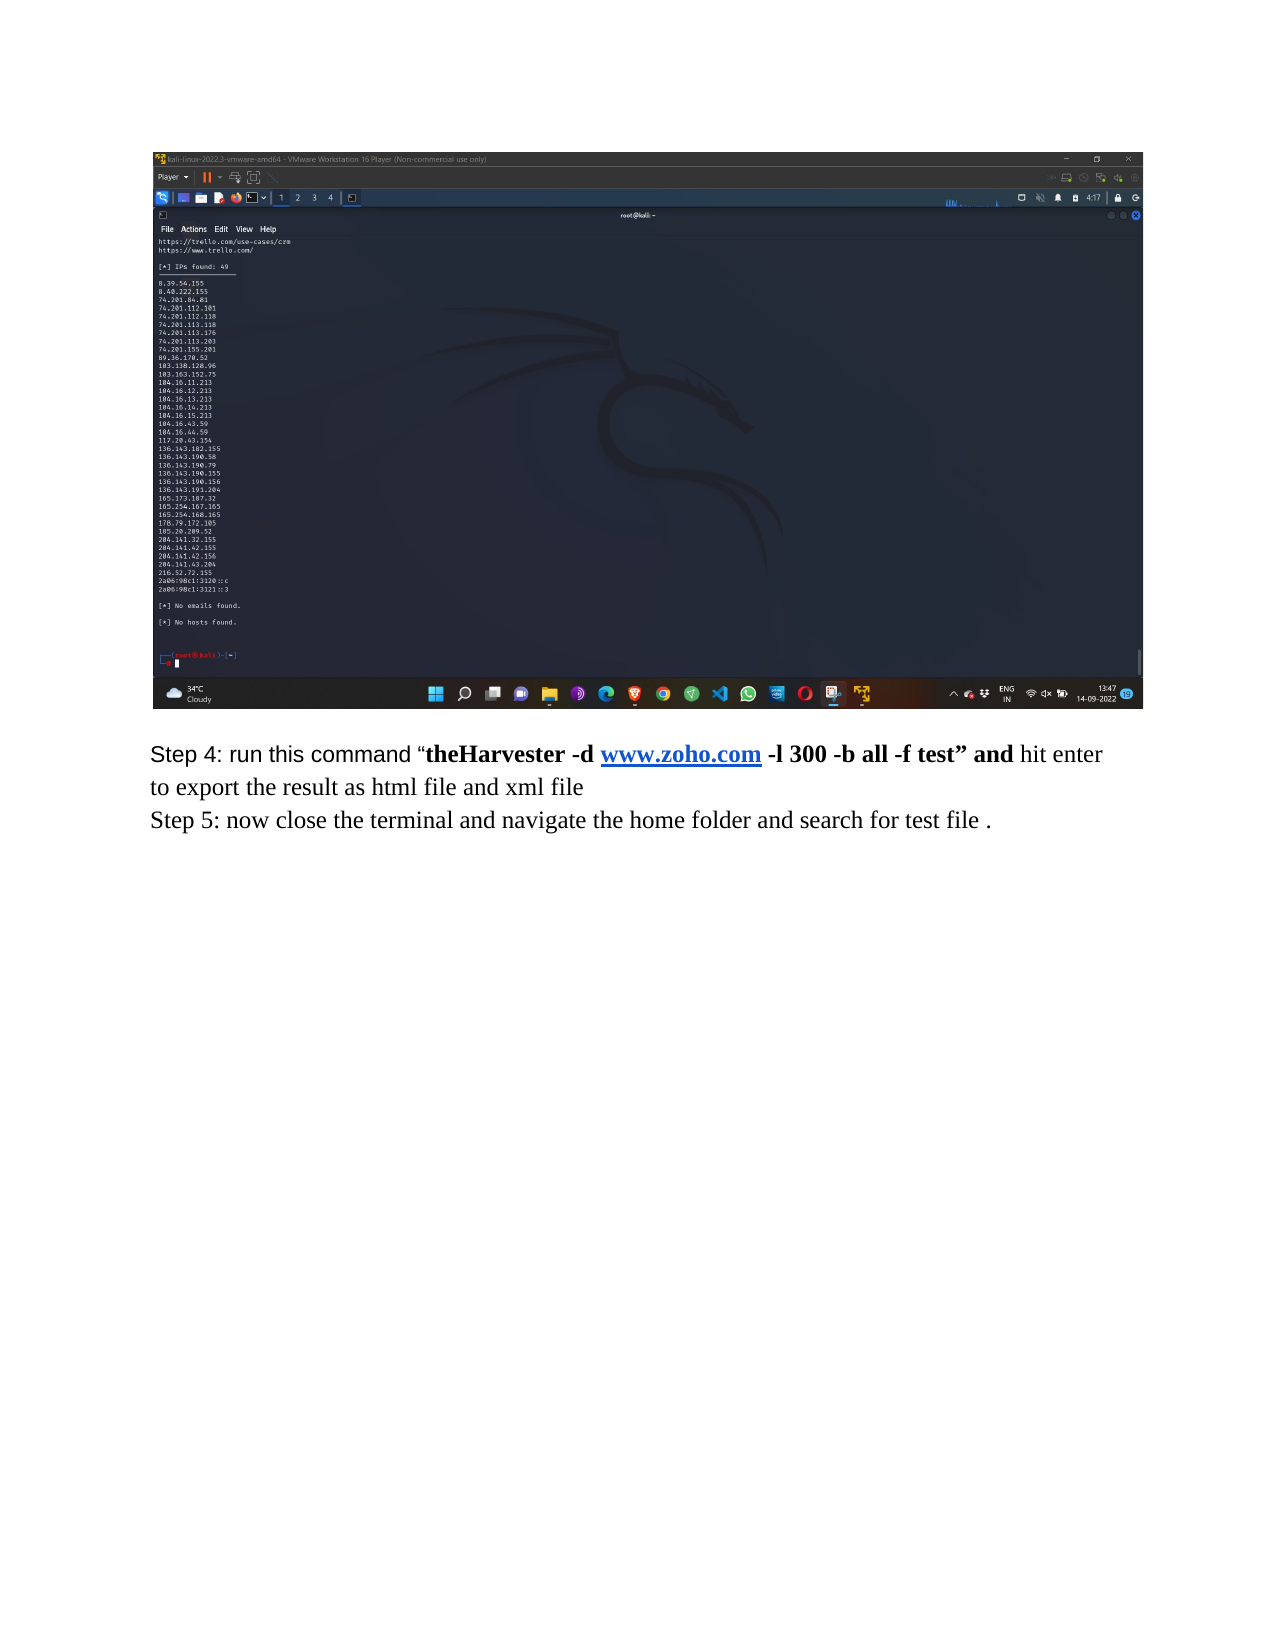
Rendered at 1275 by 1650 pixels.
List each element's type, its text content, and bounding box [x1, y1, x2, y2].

picture [153, 152, 1144, 709]
text Step 4: run this command “theHarvester -d www.zoho.com -l 300 -b all -f test” and hit enter to export the result as html file and xml file [150, 739, 1114, 801]
text Step 5: now close the terminal and navigate the home folder and search for test file . [150, 805, 1229, 834]
